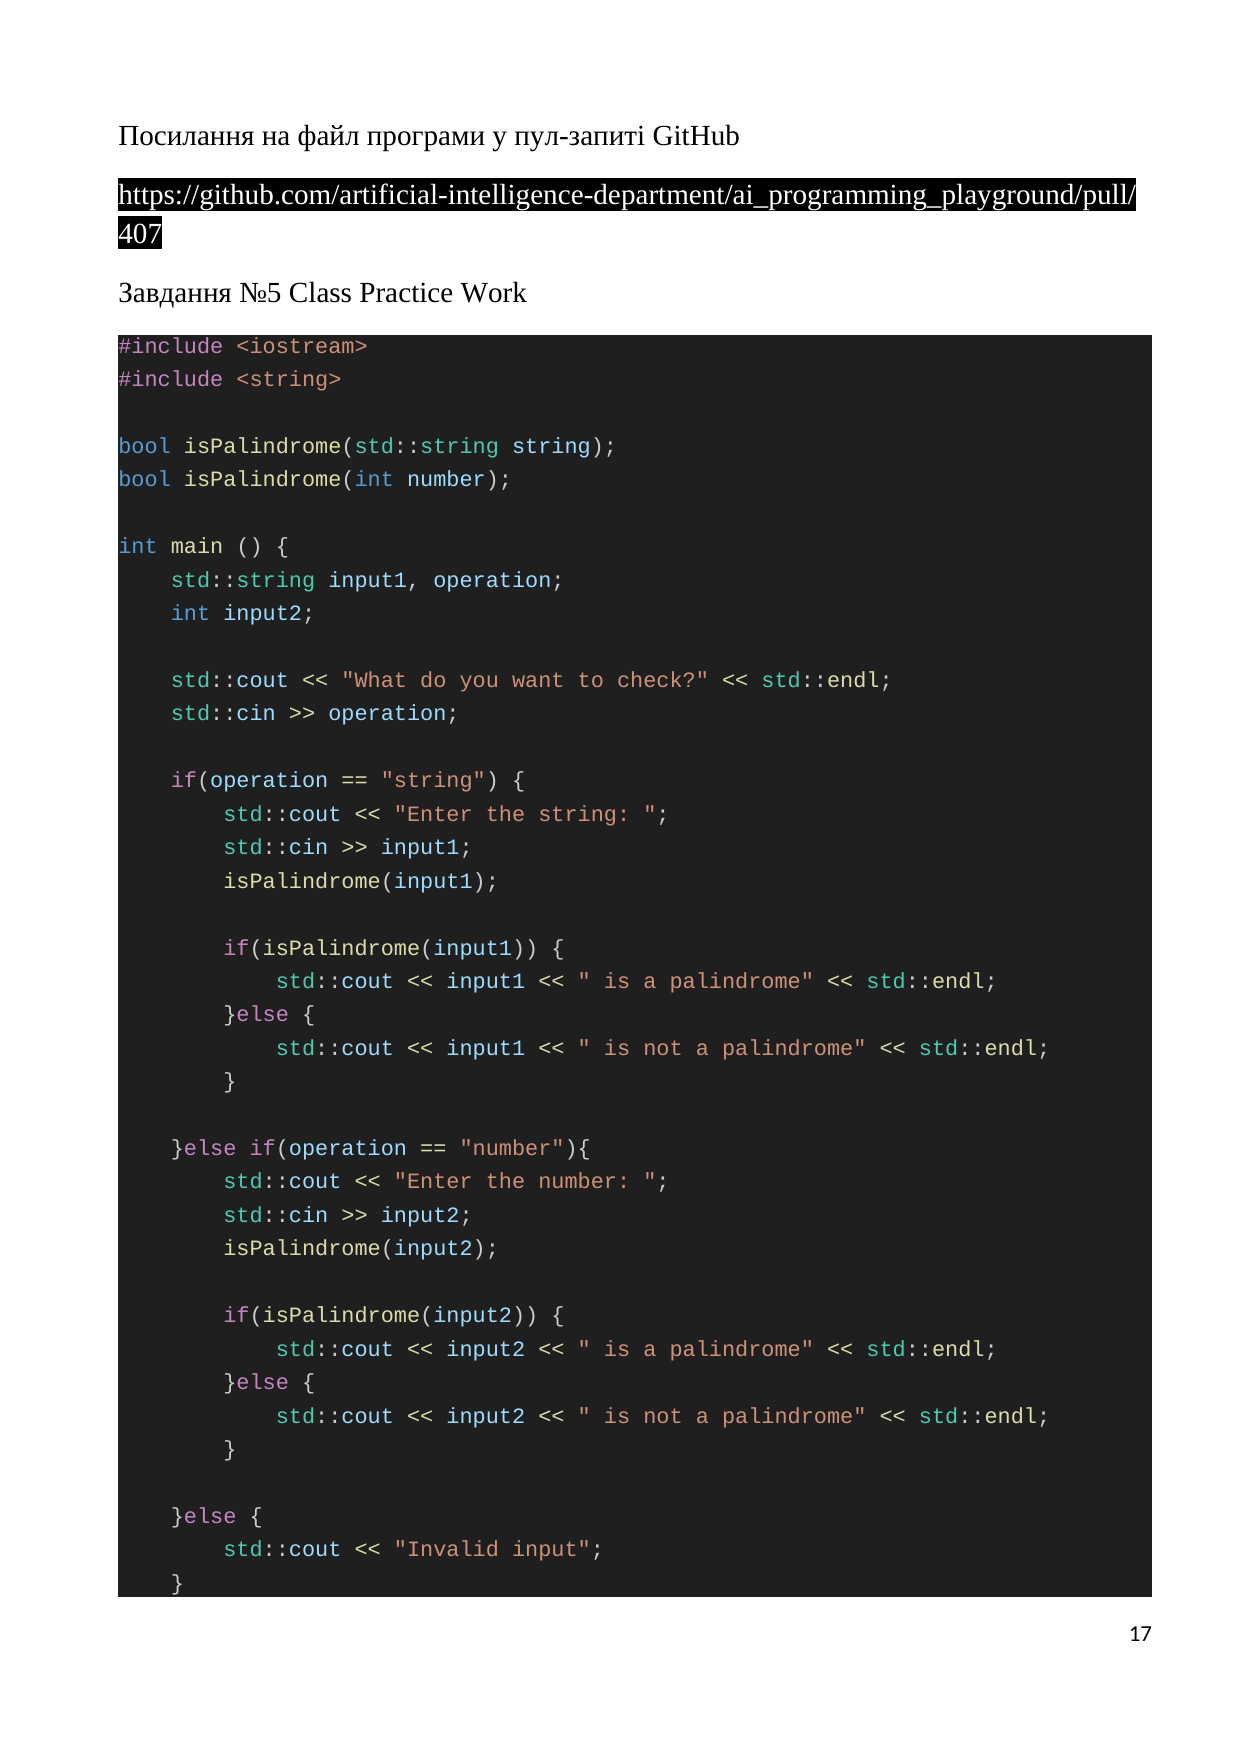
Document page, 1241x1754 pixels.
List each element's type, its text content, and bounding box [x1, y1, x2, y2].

text Посилання на файл програми у пул-запиті GitHub [118, 118, 1152, 152]
text }else { [118, 1371, 1152, 1396]
text int input2; [118, 602, 1152, 627]
text int main () { [118, 535, 1152, 560]
text if(isPalindrome(input2)) { [118, 1304, 1152, 1329]
text std::cin >> operation; [118, 703, 1152, 727]
text std::cout << input1 << " is a palindrome" << std::endl; [118, 970, 1152, 995]
text #include <iostream> [118, 335, 1152, 359]
text }else if(operation == "number"){ [118, 1137, 1152, 1162]
text } [118, 1070, 1152, 1095]
text std::cout << "Enter the string: "; [118, 803, 1152, 828]
text } [118, 1572, 1152, 1597]
text std::cout << input2 << " is a palindrome" << std::endl; [118, 1338, 1152, 1363]
text bool isPalindrome(int number); [118, 468, 1152, 493]
text https://github.com/artificial-intelligence-department/ai_programming_playground/pull/407 [118, 177, 1152, 249]
text std::cout << input1 << " is not a palindrome" << std::endl; [118, 1037, 1152, 1062]
text std::cout << "Enter the number: "; [118, 1171, 1152, 1196]
text Завдання №5 Class Practice Work [118, 275, 1152, 309]
text if(operation == "string") { [118, 769, 1152, 794]
text bool isPalindrome(std::string string); [118, 435, 1152, 460]
text }else { [118, 1505, 1152, 1530]
text isPalindrome(input1); [118, 870, 1152, 894]
text if(isPalindrome(input1)) { [118, 937, 1152, 961]
text } [118, 1438, 1152, 1463]
text std::cout << "Invalid input"; [118, 1538, 1152, 1563]
text #include <string> [118, 368, 1152, 393]
text std::cout << input2 << " is not a palindrome" << std::endl; [118, 1405, 1152, 1429]
text std::string input1, operation; [118, 569, 1152, 594]
text isPalindrome(input2); [118, 1238, 1152, 1262]
text std::cin >> input1; [118, 836, 1152, 861]
text }else { [118, 1003, 1152, 1028]
text std::cout << "What do you want to check?" << std::endl; [118, 669, 1152, 694]
text std::cin >> input2; [118, 1204, 1152, 1229]
